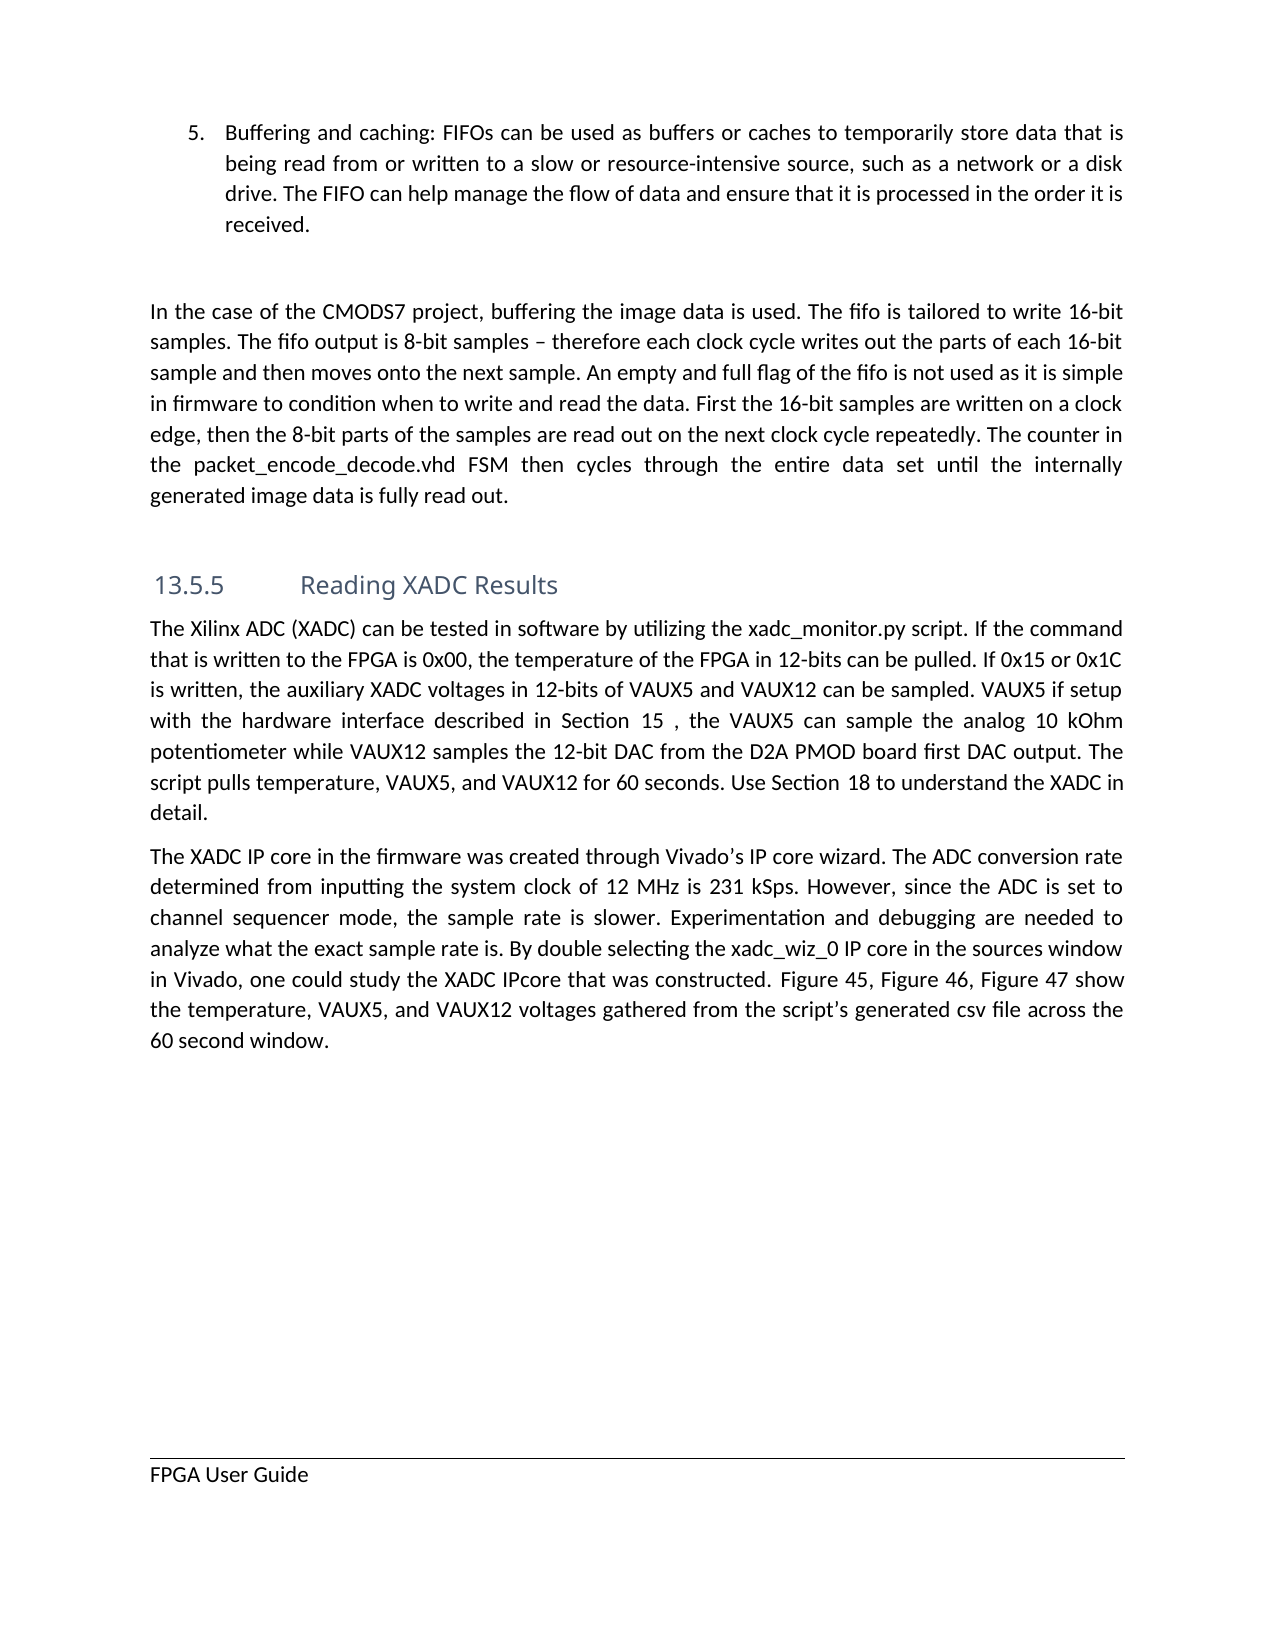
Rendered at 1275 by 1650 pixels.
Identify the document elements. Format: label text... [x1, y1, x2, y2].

list Buffering and caching: FIFOs can be used as buffers or caches to temporarily store data that is being read from or written to a slow or resource-intensive source, such as a network or a disk drive. The FIFO can help manage the flow of data and ensure that it is processed in the order it is received. [187, 118, 1125, 238]
text In the case of the CMODS7 project, buffering the image data is used. The fifo is tailored to write 16-bit samples. The fifo output is 8-bit samples – therefore each clock cycle writes out the parts of each 16-bit sample and then moves onto the next sample. An empty and full flag of the fifo is not used as it is simple in firmware to condition when to write and read the data. First the 16-bit samples are written on a clock edge, then the 8-bit parts of the samples are read out on the next clock cycle repeatedly. The counter in the packet_encode_decode.vhd FSM then cycles through the entire data set until the internally generated image data is fully read out. [150, 297, 1125, 509]
text The Xilinx ADC (XADC) can be tested in software by utilizing the xadc_monitor.py script. If the command that is written to the FPGA is 0x00, the temperature of the FPGA in 12-bits can be pulled. If 0x15 or 0x1C is written, the auxiliary XADC voltages in 12-bits of VAUX5 and VAUX12 can be sampled. VAUX5 if setup with the hardware interface described in Section 15 , the VAUX5 can sample the analog 10 kOhm potentiometer while VAUX12 samples the 12-bit DAC from the D2A PMOD board first DAC output. The script pulls temperature, VAUX5, and VAUX12 for 60 seconds. Use Section 18 to understand the XADC in detail. [150, 614, 1125, 827]
subtitle Reading XADC Results [154, 568, 1125, 602]
text The XADC IP core in the firmware was created through Vivado’s IP core wizard. The ADC conversion rate determined from inputting the system clock of 12 MHz is 231 kSps. However, since the ADC is set to channel sequencer mode, the sample rate is slower. Experimentation and debugging are needed to analyze what the exact sample rate is. By double selecting the xadc_wiz_0 IP core in the sources window in Vivado, one could study the XADC IPcore that was constructed. Figure 45, Figure 46, Figure 47 show the temperature, VAUX5, and VAUX12 voltages gathered from the script’s generated csv file across the 60 second window. [150, 842, 1125, 1054]
